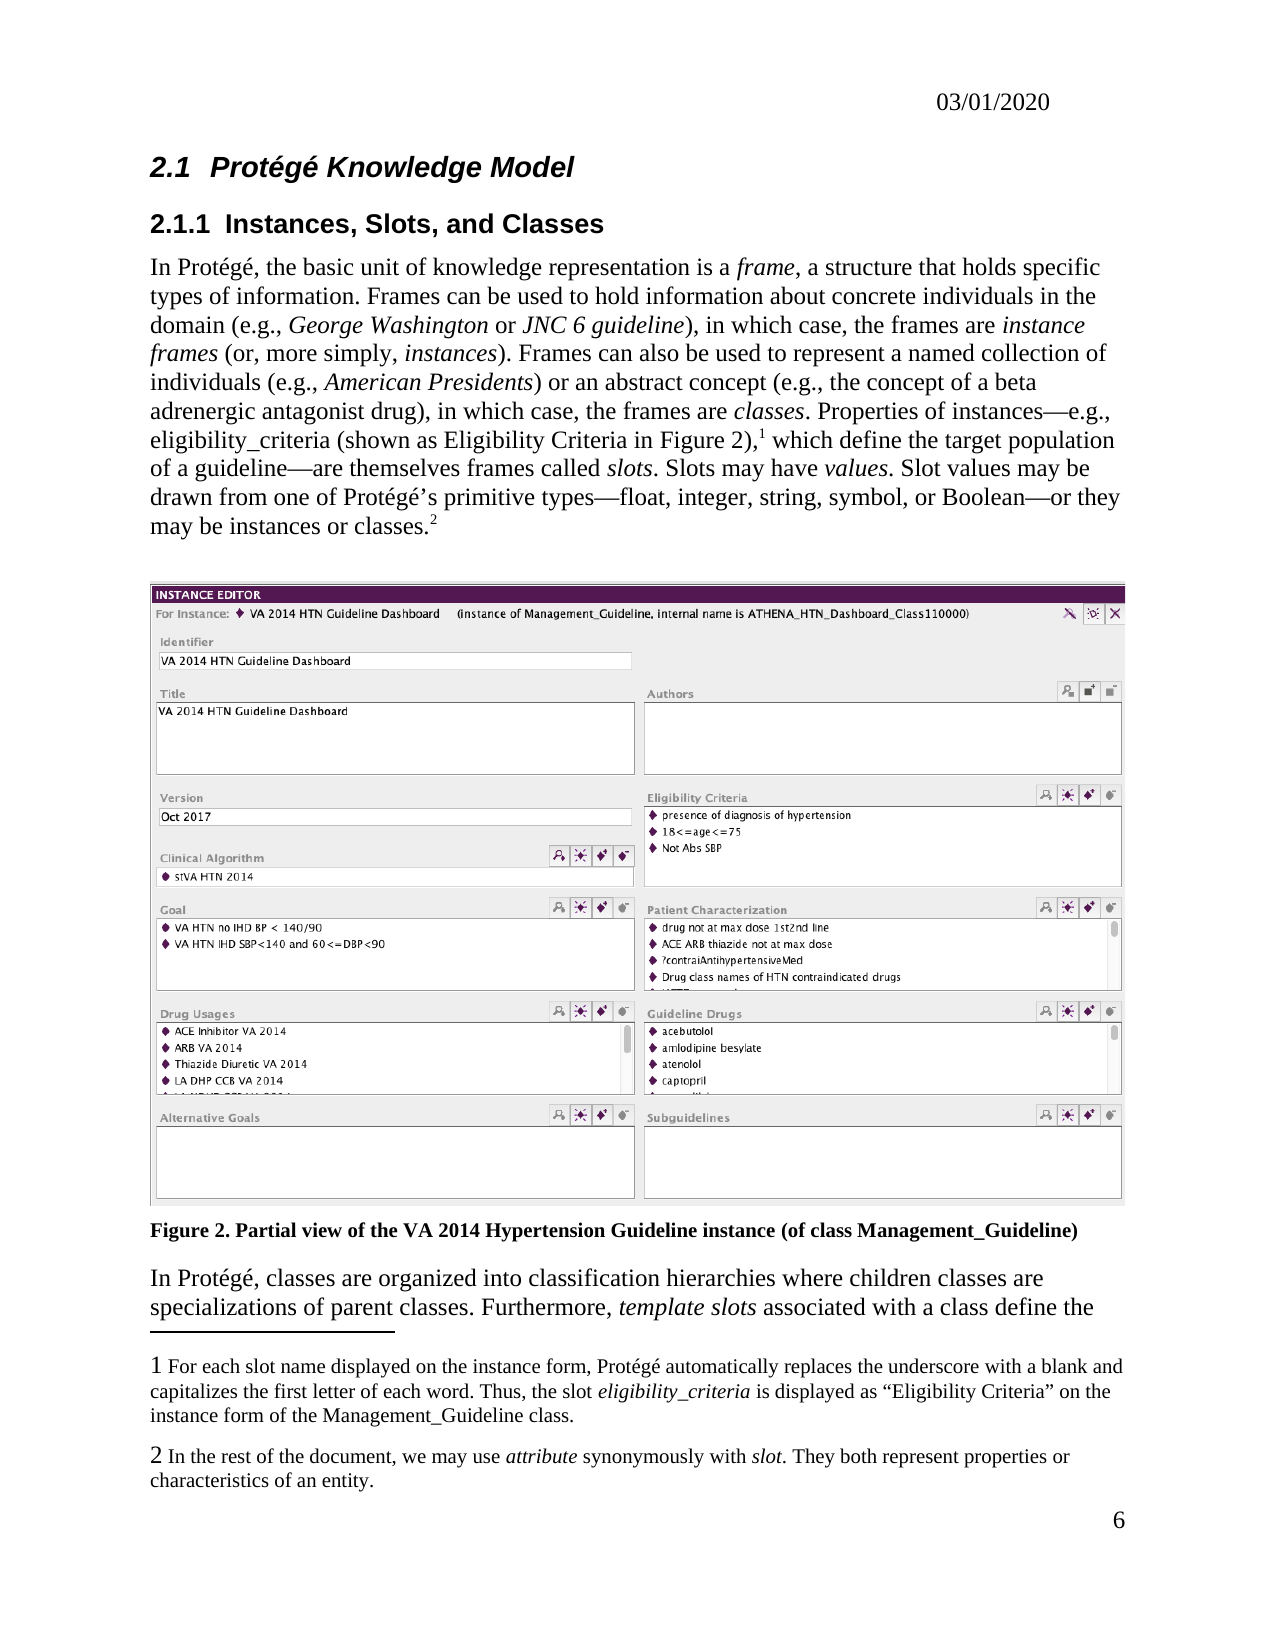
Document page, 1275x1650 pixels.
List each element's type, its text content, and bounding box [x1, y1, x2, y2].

text In Protégé, the basic unit of knowledge representation is a frame, a structure that holds specific types of information. Frames can be used to hold information about concrete individuals in the domain (e.g., George Washington or JNC 6 guideline), in which case, the frames are instance frames (or, more simply, instances). Frames can also be used to represent a named collection of individuals (e.g., American Presidents) or an abstract concept (e.g., the concept of a beta adrenergic antagonist drug), in which case, the frames are classes. Properties of instances—e.g., eligibility_criteria (shown as Eligibility Criteria in Figure 2), which define the target population of a guideline—are themselves frames called slots. Slots may have values. Slot values may be drawn from one of Protégé’s primitive types—float, integer, string, symbol, or Boolean—or they may be instances or classes. [150, 252, 1125, 540]
subtitle ​Protégé Knowledge Model [150, 150, 1125, 183]
subtitle ​Instances, Slots, and Classes [150, 208, 1125, 240]
picture [150, 581, 1125, 1206]
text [150, 1263, 1125, 1321]
text Figure 2. Partial view of the VA 2014 Hypertension Guideline instance (of class Management_Guideline) [150, 1218, 1125, 1242]
